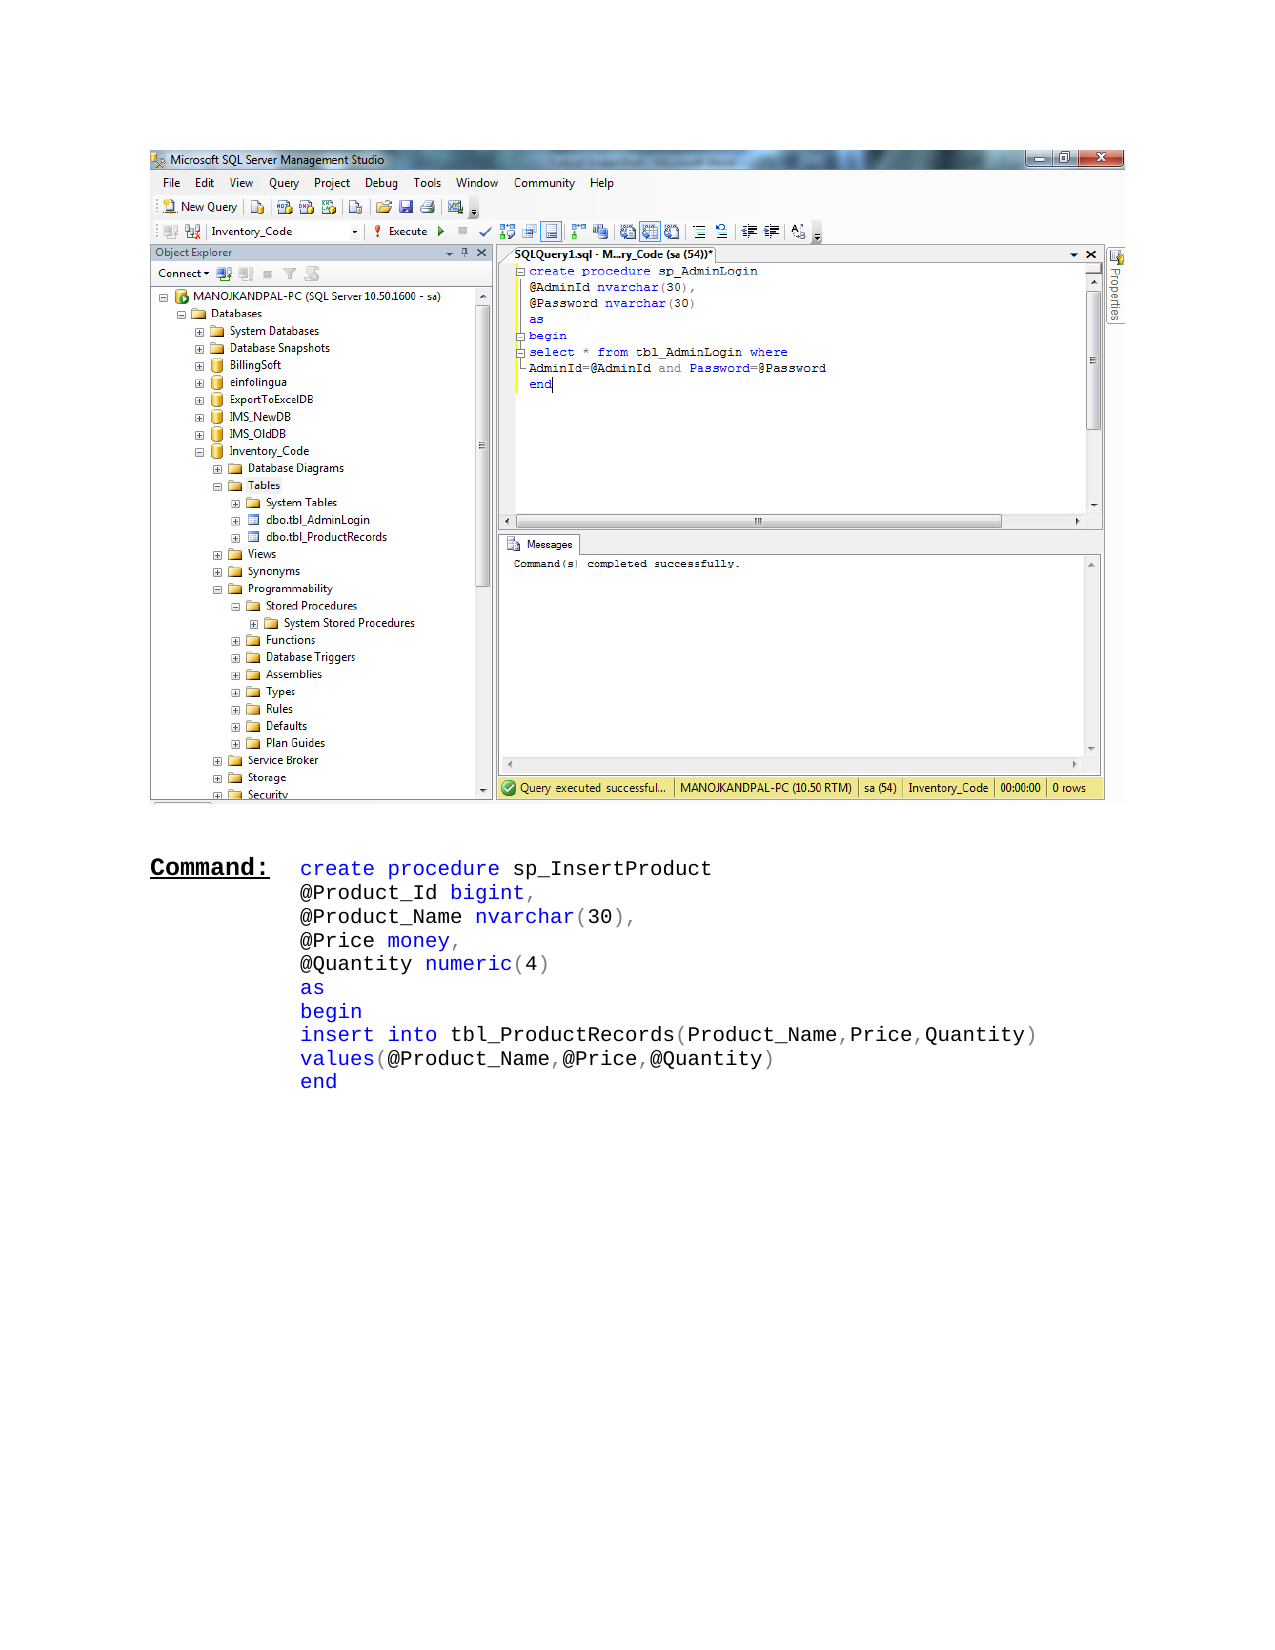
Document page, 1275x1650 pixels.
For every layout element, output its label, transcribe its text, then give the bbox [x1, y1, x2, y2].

picture [150, 150, 1125, 804]
text @Product_Name nvarchar(30), [150, 906, 1125, 930]
text @Quantity numeric(4) [150, 953, 1125, 977]
text @Product_Id bigint, [150, 882, 1125, 906]
text end [150, 1072, 1125, 1095]
text as [150, 977, 1125, 1001]
text insert into tbl_ProductRecords(Product_Name,Price,Quantity) [150, 1024, 1125, 1048]
text Command: create procedure sp_InsertProduct [150, 854, 1125, 882]
text @Price money, [150, 930, 1125, 953]
text values(@Product_Name,@Price,@Quantity) [150, 1048, 1125, 1072]
text begin [150, 1001, 1125, 1024]
